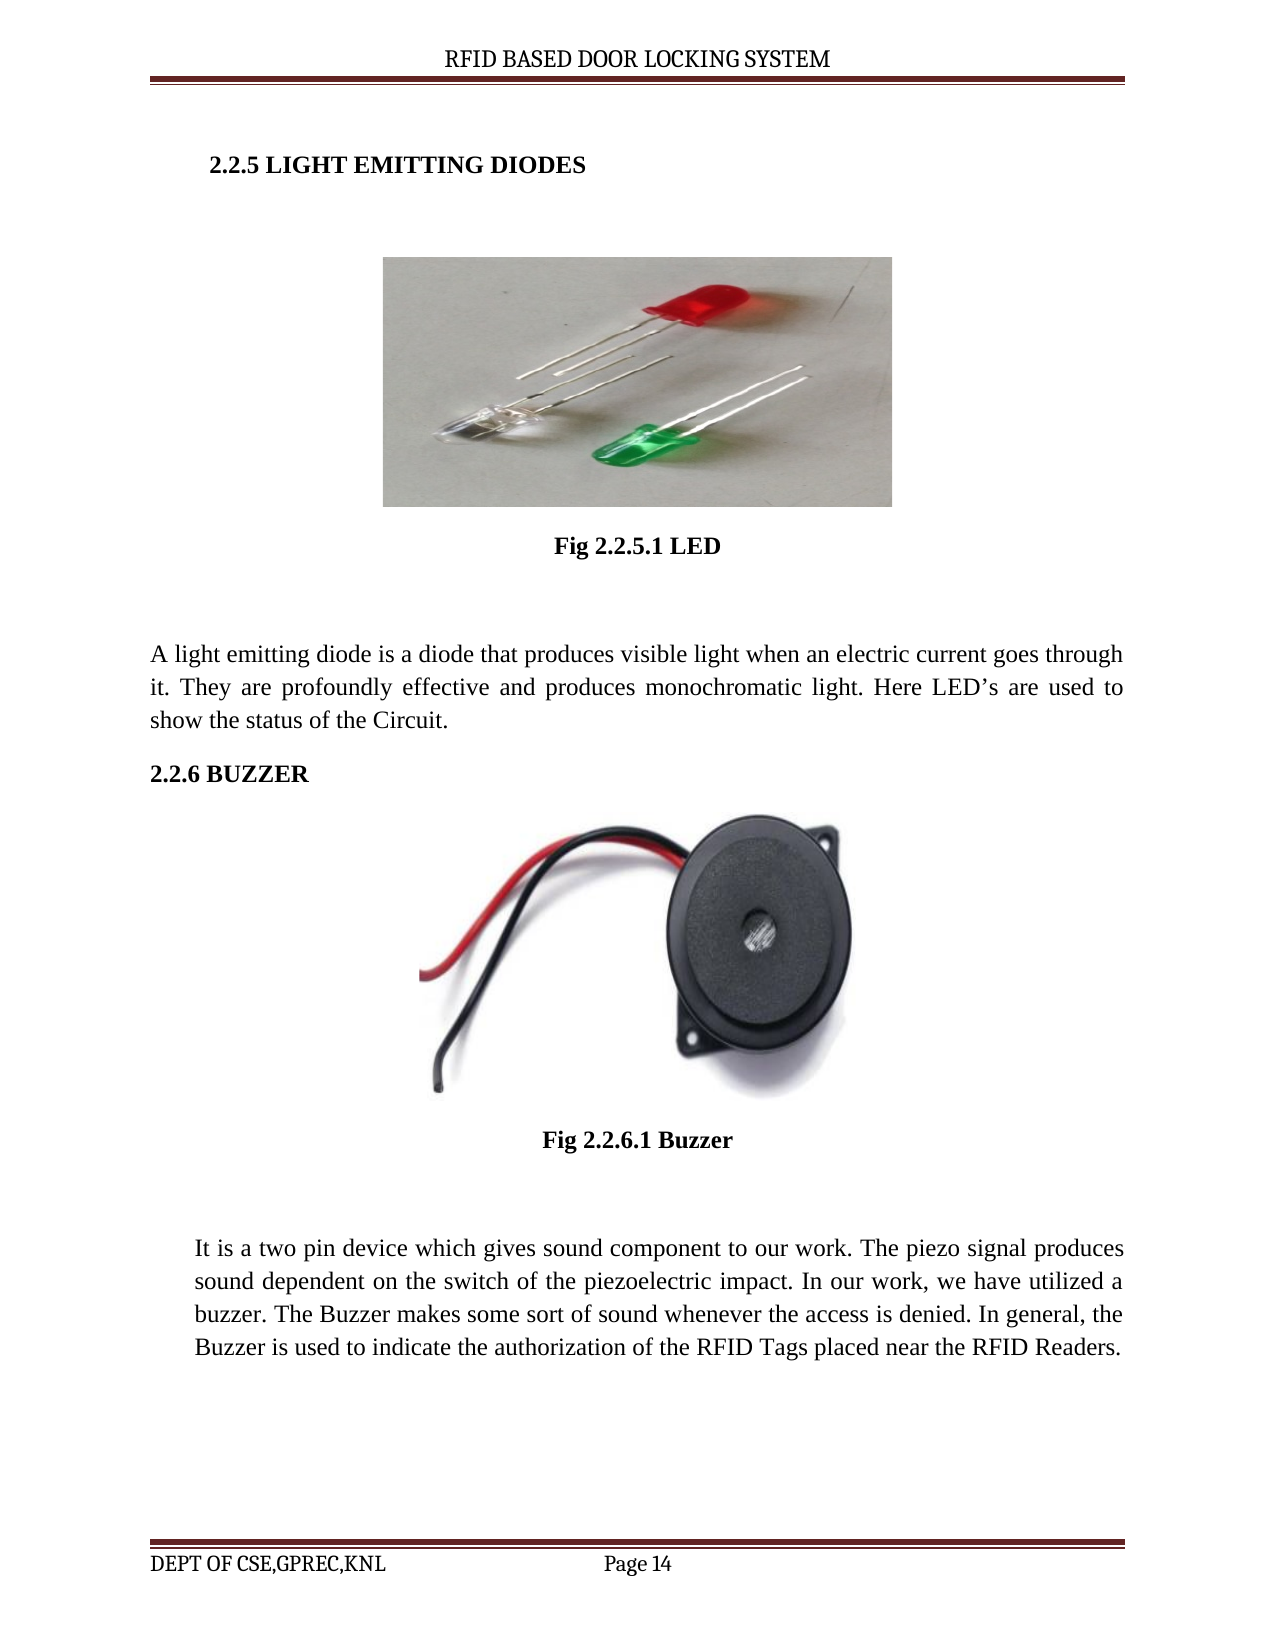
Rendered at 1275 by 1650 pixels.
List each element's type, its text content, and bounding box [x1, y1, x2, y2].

text Fig 2.2.5.1 LED [150, 531, 1125, 560]
picture [382, 257, 893, 507]
text It is a two pin device which gives sound component to our work. The piezo signal produces sound dependent on the switch of the piezoelectric impact. In our work, we have utilized a buzzer. The Buzzer makes some sort of sound whenever the access is denied. In general, the Buzzer is used to indicate the authorization of the RFID Tags placed near the RFID Readers. [194, 1233, 1125, 1361]
text A light emitting diode is a diode that produces visible light when an electric current goes through it. They are profoundly effective and produces monochromatic light. Here LED’s are used to show the status of the Circuit. [150, 639, 1125, 734]
text 2.2.6 BUZZER [150, 759, 1125, 787]
text 2.2.5 LIGHT EMITTING DIODES [209, 150, 1125, 179]
picture [419, 812, 856, 1101]
text Fig 2.2.6.1 Buzzer [150, 1125, 1125, 1154]
